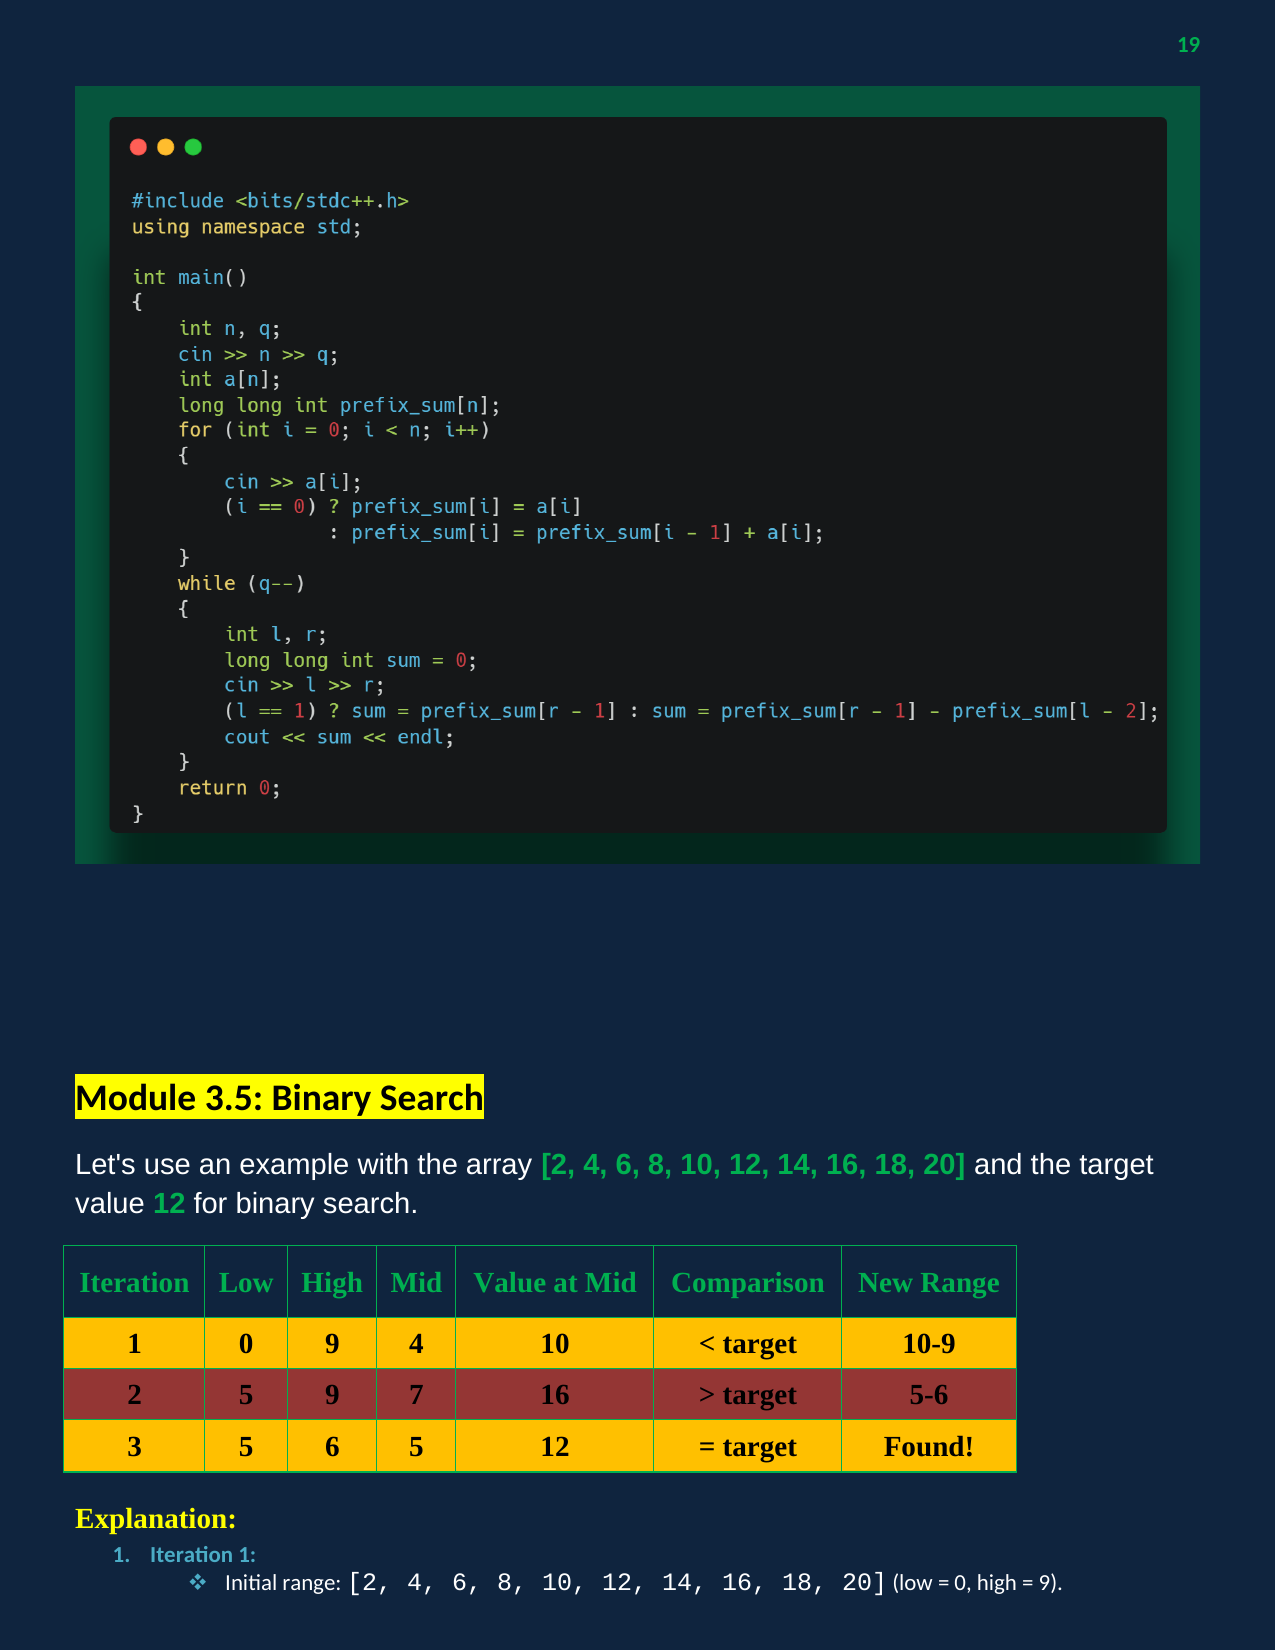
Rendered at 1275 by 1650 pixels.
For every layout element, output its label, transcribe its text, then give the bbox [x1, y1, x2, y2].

table_cell 5 [205, 1369, 287, 1419]
table_cell 10-9 [842, 1318, 1016, 1368]
picture [75, 86, 1200, 864]
table_cell 9 [288, 1318, 376, 1368]
table_header Low [205, 1246, 287, 1317]
table_cell 1 [64, 1318, 204, 1368]
table_header Mid [377, 1246, 455, 1317]
table_cell 6 [288, 1420, 376, 1471]
table_cell 2 [64, 1369, 204, 1419]
table_header Value at Mid [456, 1246, 653, 1317]
table_cell 5 [377, 1420, 455, 1471]
table_cell 10 [456, 1318, 653, 1368]
table_cell 12 [456, 1420, 653, 1471]
table_cell < target [654, 1318, 841, 1368]
list Initial range: [2, 4, 6, 8, 10, 12, 14, 16, 18, 20] (low = 0, high = 9). [187, 1568, 1200, 1598]
table_cell > target [654, 1369, 841, 1419]
text Module 3.5: Binary Search [75, 1073, 1200, 1119]
table_header New Range [842, 1246, 1016, 1317]
table_cell 0 [205, 1318, 287, 1368]
table_cell = target [654, 1420, 841, 1471]
table_cell 5-6 [842, 1369, 1016, 1419]
table_cell 3 [64, 1420, 204, 1471]
text Let's use an example with the array [2, 4, 6, 8, 10, 12, 14, 16, 18, 20] and the target value 12 for binary search. [75, 1147, 1200, 1219]
table_header High [288, 1246, 376, 1317]
table_cell 9 [288, 1369, 376, 1419]
subtitle Explanation: [75, 1502, 1200, 1535]
table_header Comparison [654, 1246, 841, 1317]
list Iteration 1: [112, 1540, 1200, 1568]
table_cell 16 [456, 1369, 653, 1419]
table_cell 7 [377, 1369, 455, 1419]
table_cell Found! [842, 1420, 1016, 1471]
table_header Iteration [64, 1246, 204, 1317]
table_cell 5 [205, 1420, 287, 1471]
table_cell 4 [377, 1318, 455, 1368]
